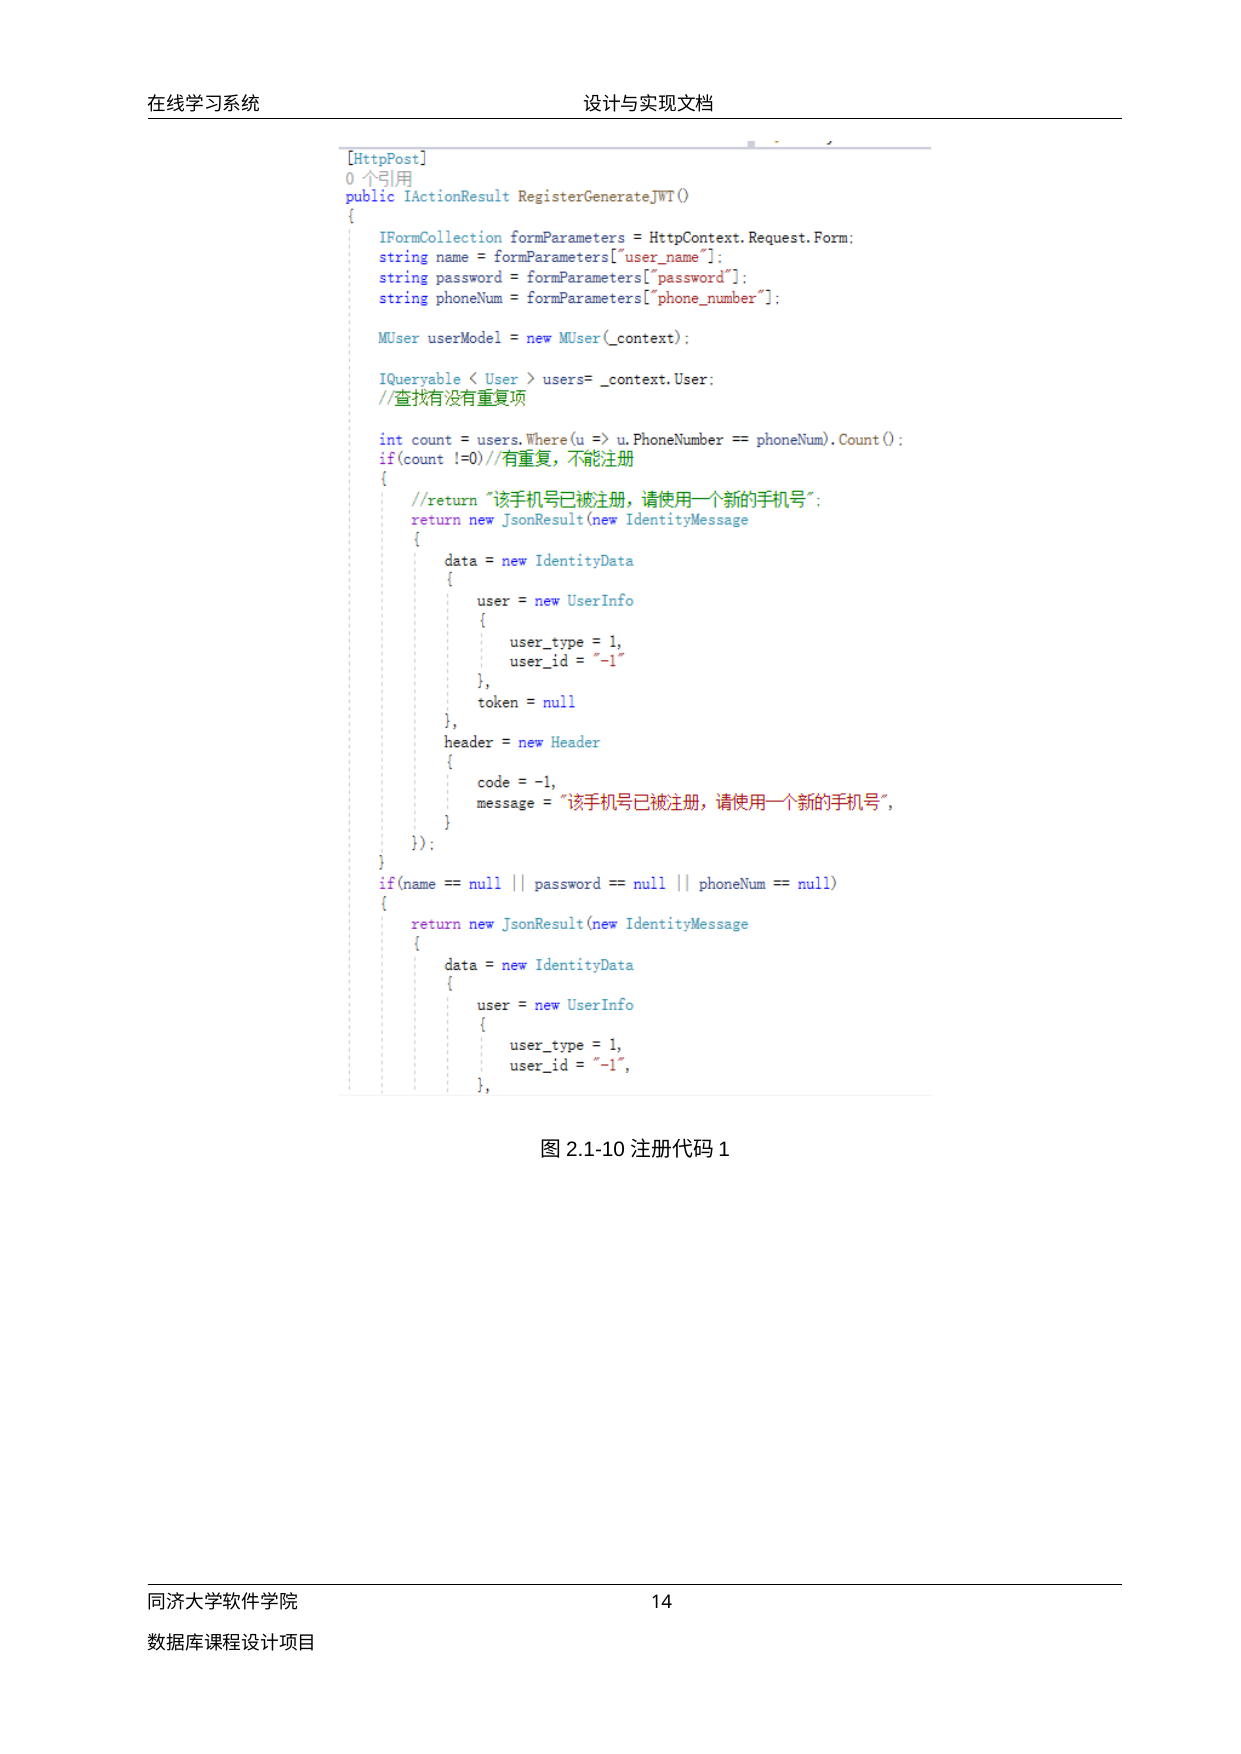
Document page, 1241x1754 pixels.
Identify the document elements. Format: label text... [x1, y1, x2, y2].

picture [338, 141, 932, 1096]
text 图 2.1-10 注册代码1 [148, 1131, 1122, 1164]
